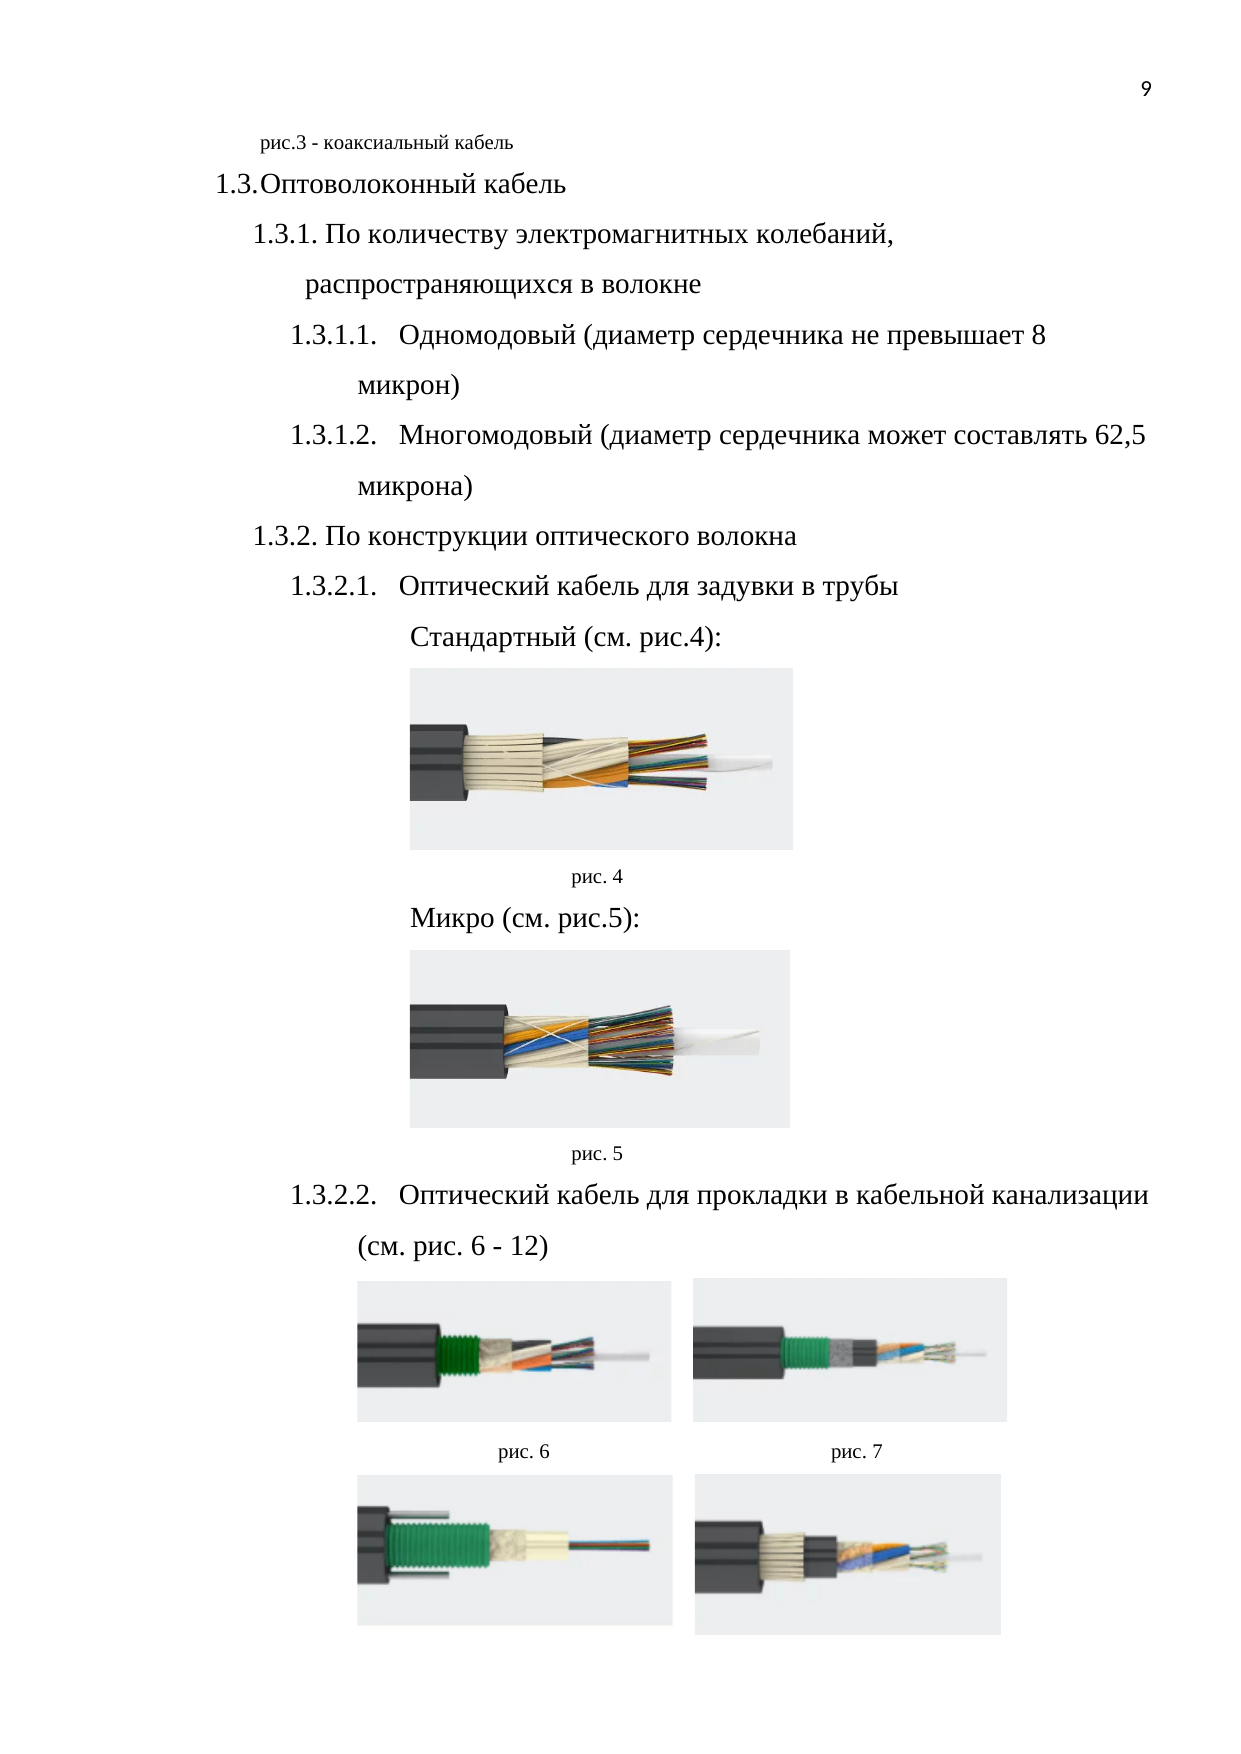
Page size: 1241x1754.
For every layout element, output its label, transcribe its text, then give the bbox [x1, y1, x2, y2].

list Оптический кабель для прокладки в кабельной канализации (см. рис. 6 - 12) [290, 1177, 1152, 1261]
list рис. 5 [410, 1141, 1152, 1165]
list По конструкции оптического волокна [252, 518, 1152, 552]
list Оптический кабель для задувки в трубы [290, 568, 1152, 602]
picture [409, 668, 794, 850]
list По количеству электромагнитных колебаний, распространяющихся в волокне [252, 216, 1152, 300]
list рис. 4 [410, 864, 1152, 888]
picture [693, 1278, 1008, 1422]
picture [409, 950, 790, 1128]
list Многомодовый (диаметр сердечника может составлять 62,5 микрона) [290, 417, 1152, 501]
list рис.3 - коаксиальный кабель [260, 130, 1152, 154]
list Оптоволоконный кабель [215, 166, 1152, 199]
list Стандартный (см. рис.4): [410, 619, 1152, 652]
picture [357, 1475, 673, 1635]
list Микро (см. рис.5): [410, 900, 1152, 933]
list рис. 6 рис. 7 [357, 1438, 1152, 1463]
list Одномодовый (диаметр сердечника не превышает 8 микрон) [290, 317, 1152, 401]
picture [694, 1474, 1001, 1635]
picture [357, 1281, 672, 1422]
